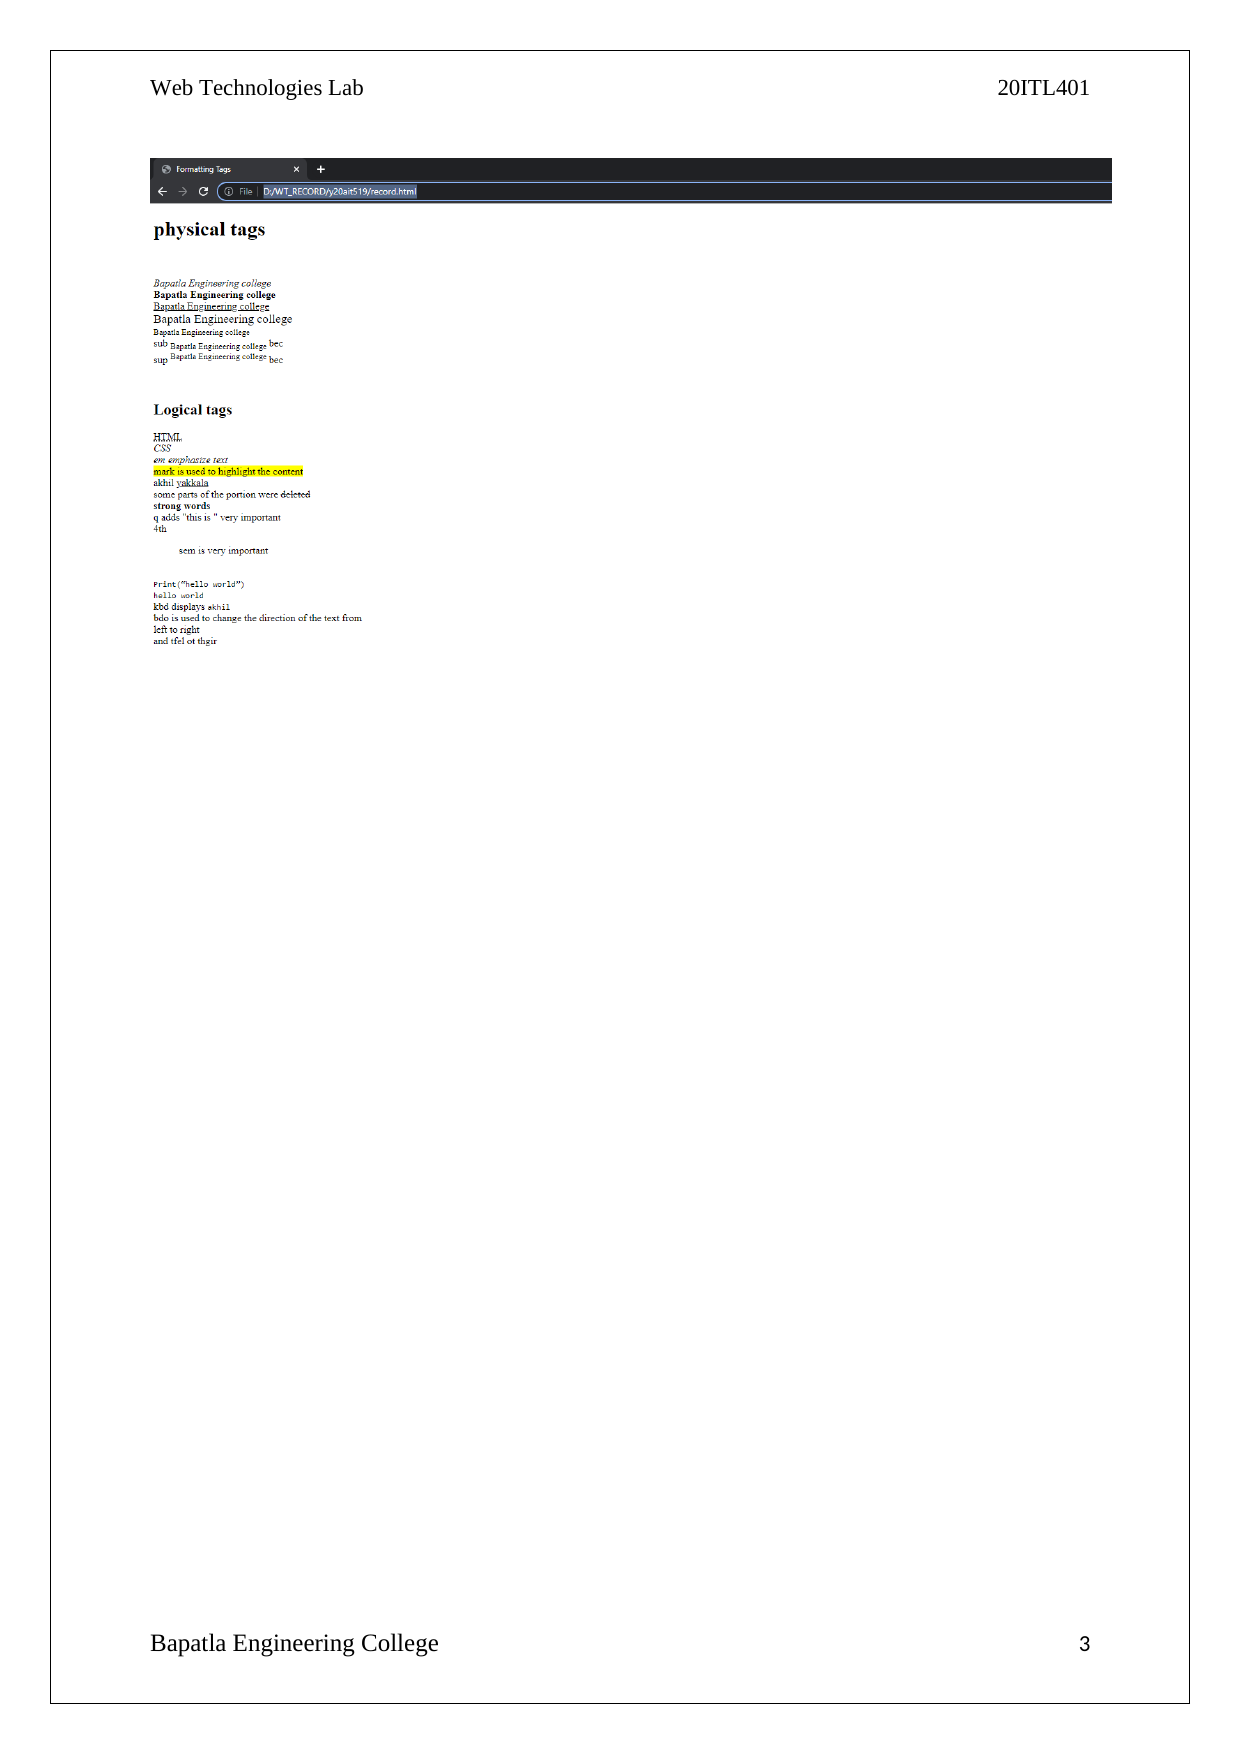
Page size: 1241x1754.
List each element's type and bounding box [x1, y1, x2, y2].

picture [150, 158, 1112, 808]
